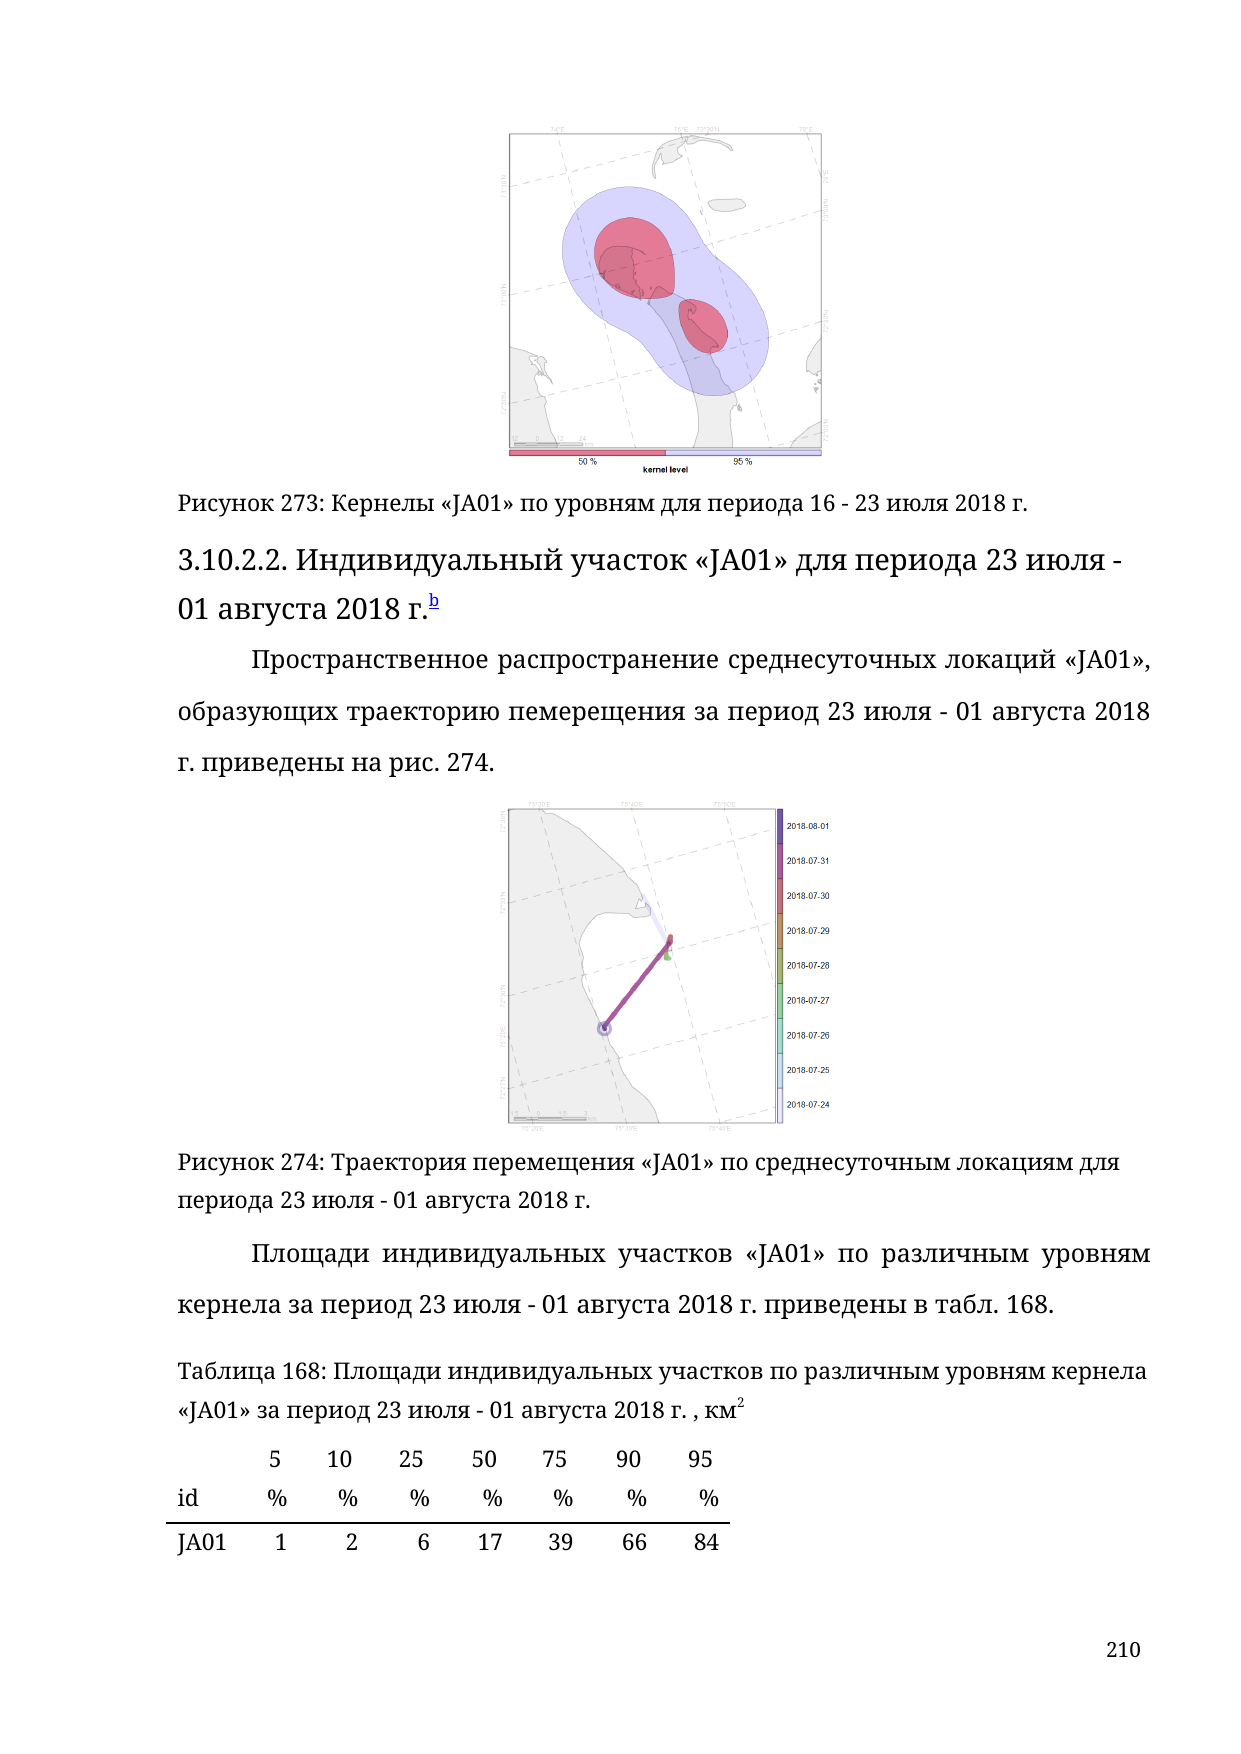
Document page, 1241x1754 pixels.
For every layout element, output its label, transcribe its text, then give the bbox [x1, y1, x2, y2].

text Рисунок 274: Траектория перемещения «JA01» по среднесуточным локациям для периода 23 июля - 01 августа 2018 г. [177, 1145, 1152, 1216]
text Таблица 168: Площади индивидуальных участков по различным уровням кернела «JA01» за период 23 июля - 01 августа 2018 г. , км2 [177, 1355, 1152, 1425]
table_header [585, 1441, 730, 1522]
picture [497, 799, 832, 1133]
text Пространственное распространение среднесуточных локаций «JA01», образующих траекторию пемерещения за период 23 июля - 01 августа 2018 г. приведены на рис. 274. [177, 642, 1152, 778]
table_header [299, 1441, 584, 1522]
picture [498, 124, 831, 475]
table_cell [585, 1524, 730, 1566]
text Площади индивидуальных участков «JA01» по различным уровням кернела за период 23 июля - 01 августа 2018 г. приведены в табл. 168. [177, 1236, 1152, 1321]
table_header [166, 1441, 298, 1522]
text Рисунок 273: Кернелы «JA01» по уровням для периода 16 - 23 июля 2018 г. [177, 487, 1152, 518]
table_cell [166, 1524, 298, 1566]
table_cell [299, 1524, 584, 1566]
subtitle Индивидуальный участок «JA01» для периода 23 июля - 01 августа 2018 г.b [177, 539, 1152, 628]
